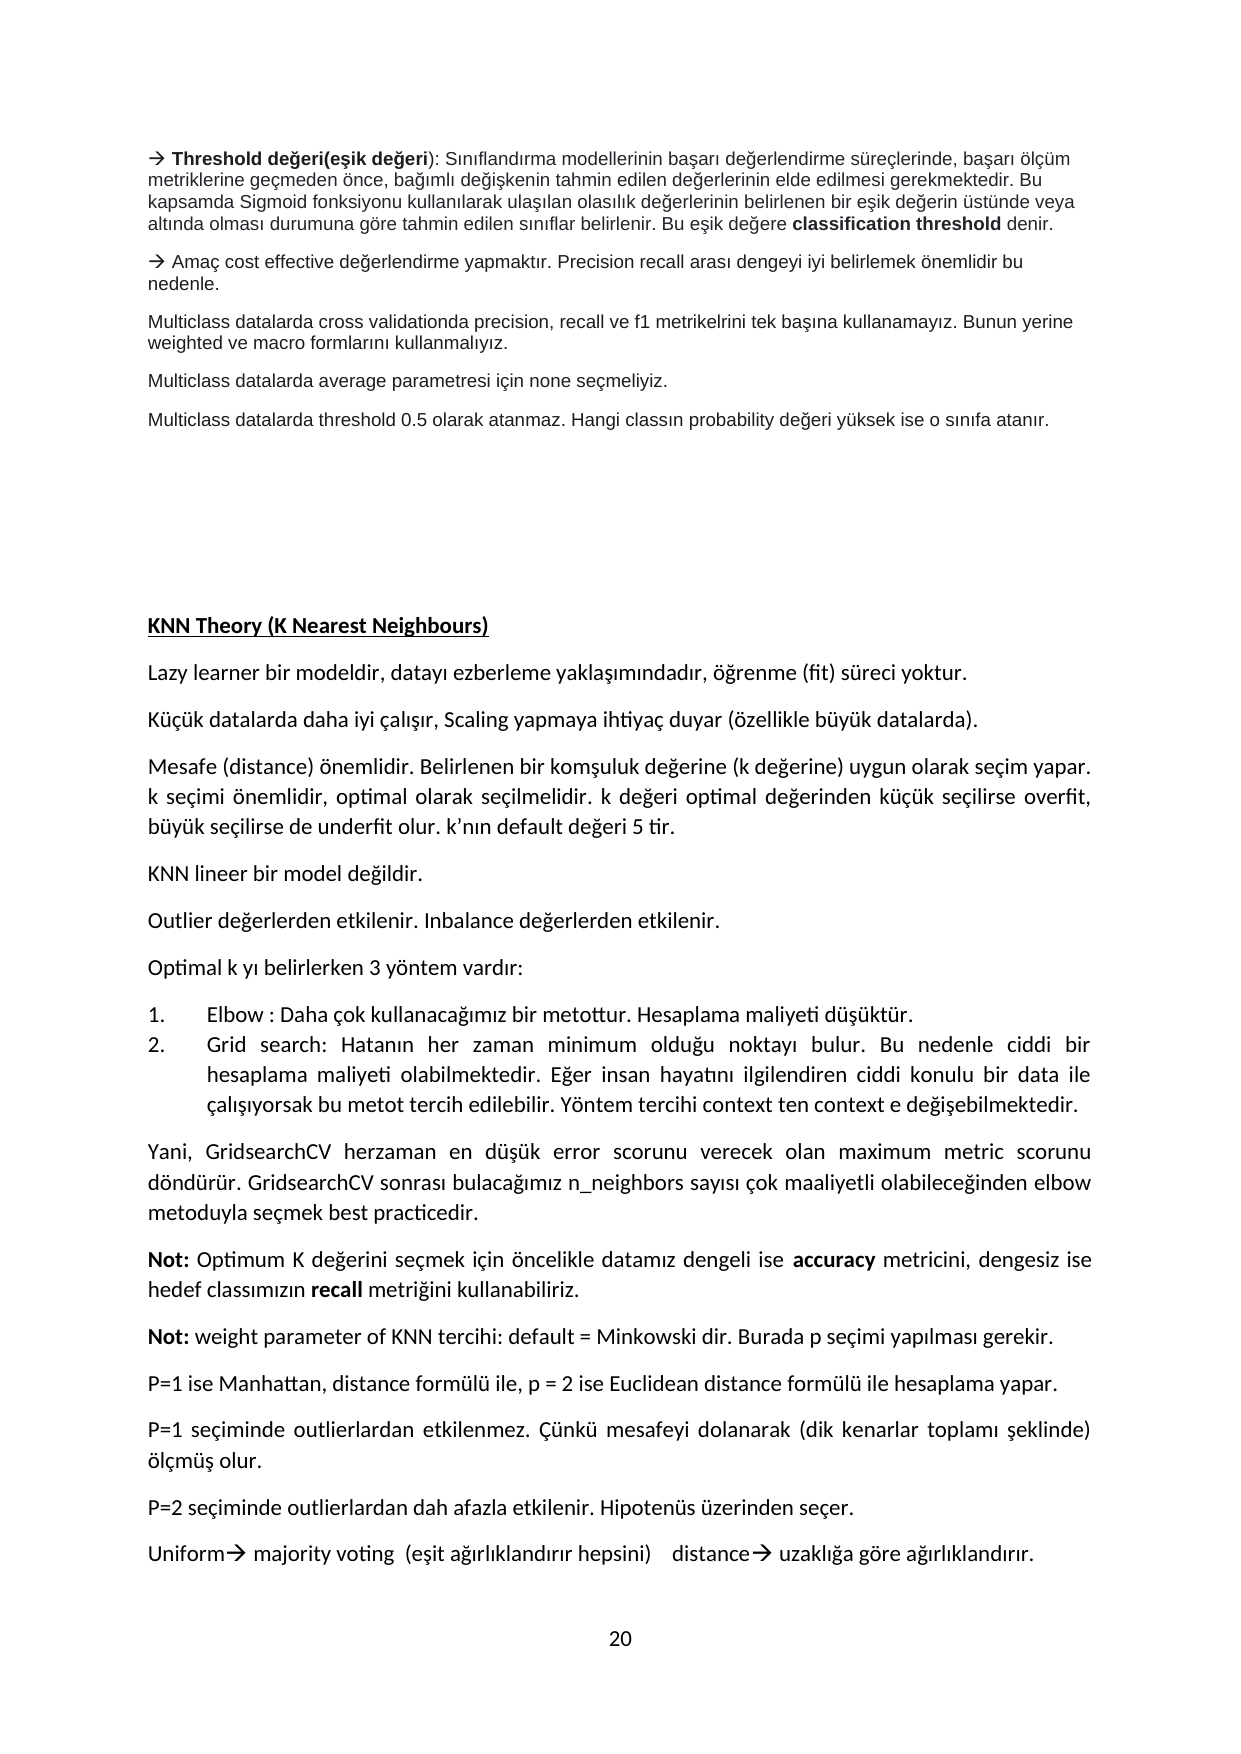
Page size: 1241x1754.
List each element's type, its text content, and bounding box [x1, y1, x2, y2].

text Multiclass datalarda cross validationda precision, recall ve f1 metrikelrini tek başına kullanamayız. Bunun yerine weighted ve macro formlarını kullanmalıyız. [148, 311, 1093, 354]
text P=2 seçiminde outlierlardan dah afazla etkilenir. Hipotenüs üzerinden seçer. [148, 1493, 1093, 1521]
text Optimal k yı belirlerken 3 yöntem vardır: [148, 953, 1093, 981]
text KNN Theory (K Nearest Neighbours) [148, 611, 1093, 639]
list Grid search: Hatanın her zaman minimum olduğu noktayı bulur. Bu nedenle ciddi bir hesaplama maliyeti olabilmektedir. Eğer insan hayatını ilgilendiren ciddi konulu bir data ile çalışıyorsak bu metot tercih edilebilir. Yöntem tercihi context ten context e değişebilmektedir. [148, 1030, 1093, 1119]
text Yani, GridsearchCV herzaman en düşük error scorunu verecek olan maximum metric scorunu döndürür. GridsearchCV sonrası bulacağımız n_neighbors sayısı çok maaliyetli olabileceğinden elbow metoduyla seçmek best practicedir. [148, 1137, 1093, 1226]
text KNN lineer bir model değildir. [148, 859, 1093, 887]
text Not: weight parameter of KNN tercihi: default = Minkowski dir. Burada p seçimi yapılması gerekir. [148, 1322, 1093, 1350]
text Multiclass datalarda average parametresi için none seçmeliyiz. [148, 370, 1093, 392]
text P=1 ise Manhattan, distance formülü ile, p = 2 ise Euclidean distance formülü ile hesaplama yapar. [148, 1369, 1093, 1397]
text P=1 seçiminde outlierlardan etkilenmez. Çünkü mesafeyi dolanarak (dik kenarlar toplamı şeklinde) ölçmüş olur. [148, 1416, 1093, 1474]
text Küçük datalarda daha iyi çalışır, Scaling yapmaya ihtiyaç duyar (özellikle büyük datalarda). [148, 705, 1093, 733]
text Mesafe (distance) önemlidir. Belirlenen bir komşuluk değerine (k değerine) uygun olarak seçim yapar. k seçimi önemlidir, optimal olarak seçilmelidir. k değeri optimal değerinden küçük seçilirse overfit, büyük seçilirse de underfit olur. k’nın default değeri 5 tir. [148, 752, 1093, 841]
list Elbow : Daha çok kullanacağımız bir metottur. Hesaplama maliyeti düşüktür. [148, 1000, 1093, 1028]
text Uniform majority voting (eşit ağırlıklandırır hepsini) distance uzaklığa göre ağırlıklandırır. [148, 1539, 1093, 1568]
text Amaç cost effective değerlendirme yapmaktır. Precision recall arası dengeyi iyi belirlemek önemlidir bu nedenle. [148, 251, 1093, 294]
text Not: Optimum K değerini seçmek için öncelikle datamız dengeli ise accuracy metricini, dengesiz ise hedef classımızın recall metriğini kullanabiliriz. [148, 1245, 1093, 1303]
text Threshold değeri(eşik değeri): Sınıflandırma modellerinin başarı değerlendirme süreçlerinde, başarı ölçüm metriklerine geçmeden önce, bağımlı değişkenin tahmin edilen değerlerinin elde edilmesi gerekmektedir. Bu kapsamda Sigmoid fonksiyonu kullanılarak ulaşılan olasılık değerlerinin belirlenen bir eşik değerin üstünde veya altında olması durumuna göre tahmin edilen sınıflar belirlenir. Bu eşik değere classification threshold denir. [148, 148, 1093, 234]
text Multiclass datalarda threshold 0.5 olarak atanmaz. Hangi classın probability değeri yüksek ise o sınıfa atanır. [148, 408, 1093, 430]
text Lazy learner bir modeldir, datayı ezberleme yaklaşımındadır, öğrenme (fit) süreci yoktur. [148, 658, 1093, 686]
text Outlier değerlerden etkilenir. Inbalance değerlerden etkilenir. [148, 906, 1093, 934]
